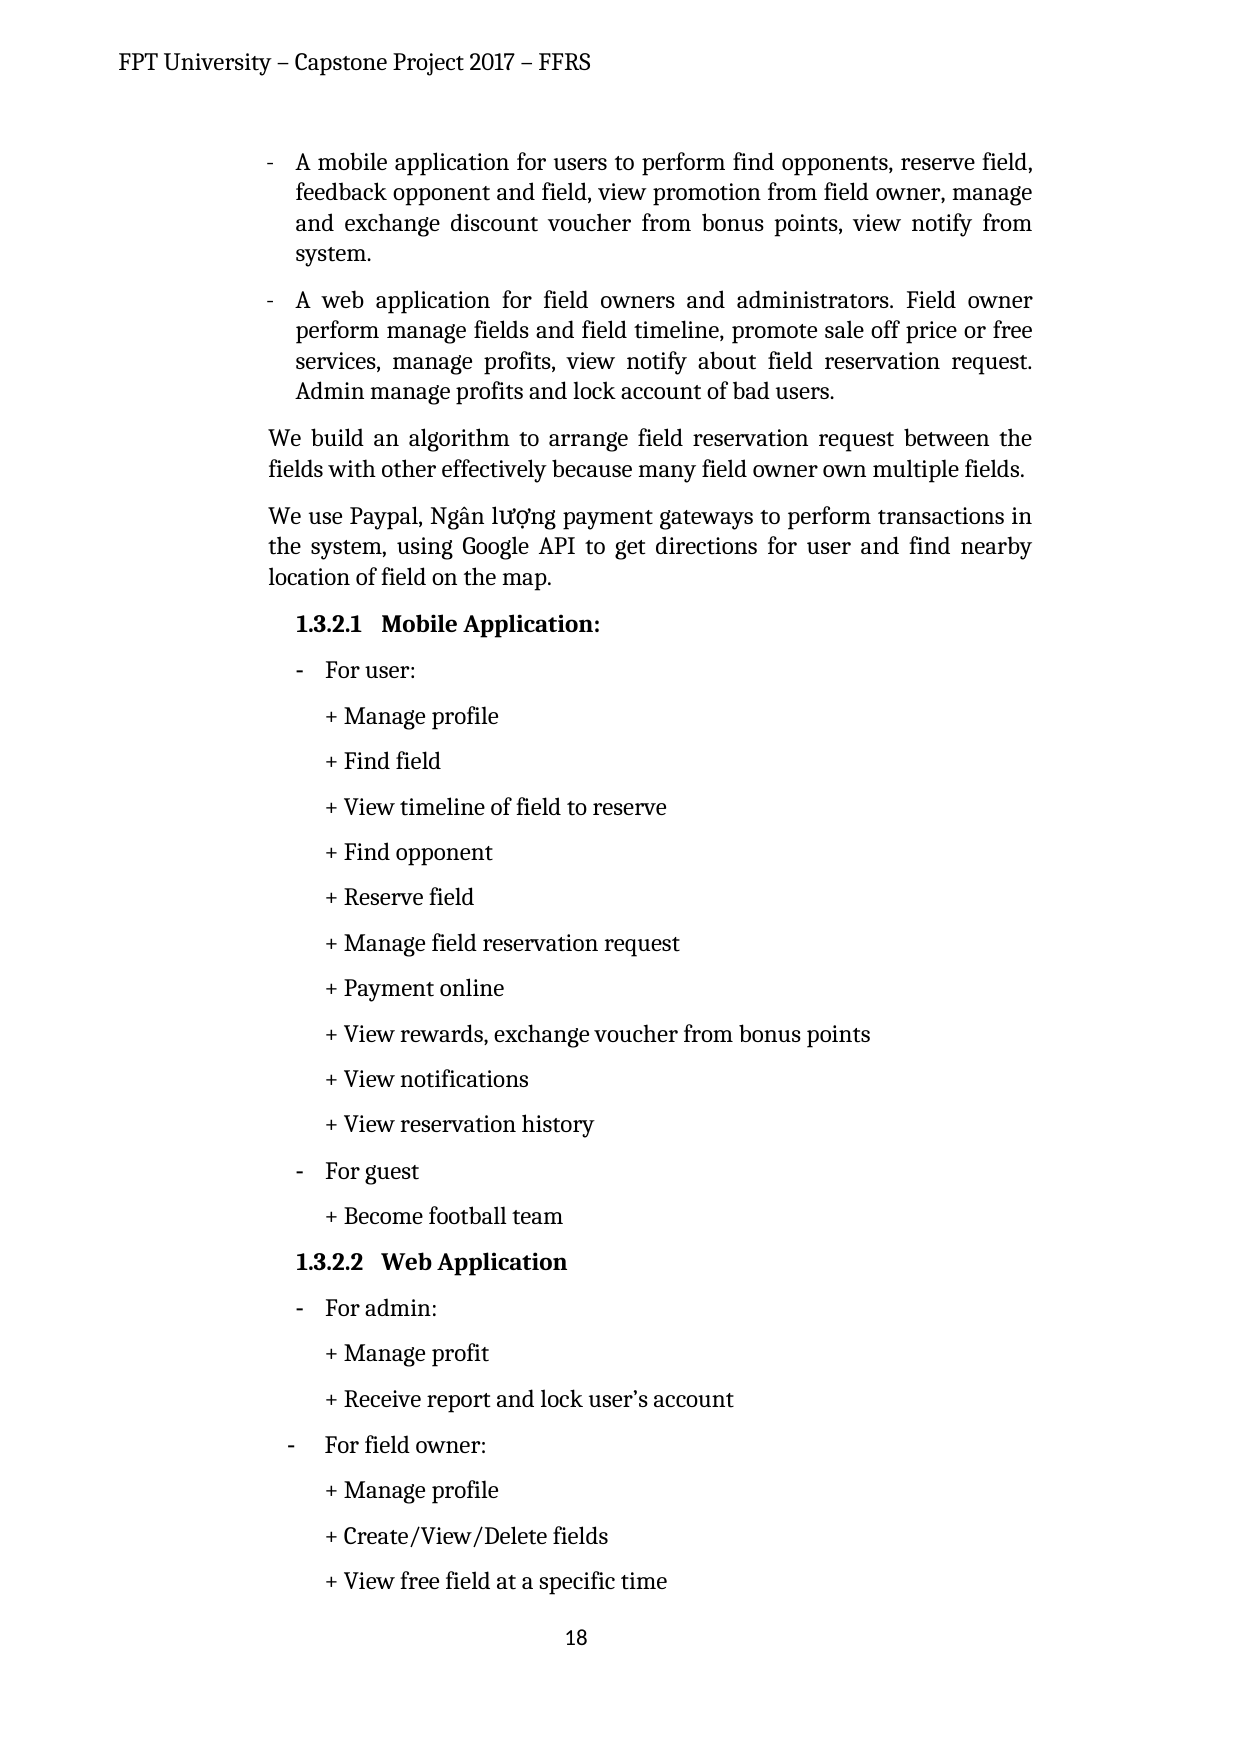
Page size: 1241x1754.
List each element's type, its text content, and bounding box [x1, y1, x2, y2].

text + Reserve field [324, 883, 1033, 912]
text + Find opponent [324, 838, 1033, 867]
text + Manage profile [324, 1476, 1033, 1505]
list For user: [295, 655, 1033, 685]
text + Become football team [324, 1202, 1033, 1231]
list A web application for field owners and administrators. Field owner perform manage fields and field timeline, promote sale off price or free services, manage profits, view notify about field reservation request. Admin manage profits and lock account of bad users. [266, 286, 1033, 406]
list For admin: [295, 1293, 1033, 1323]
subtitle Mobile Application: [296, 610, 1033, 638]
text + View timeline of field to reserve [324, 792, 1033, 821]
list A mobile application for users to perform find opponents, reserve field, feedback opponent and field, view promotion from field owner, manage and exchange discount voucher from bonus points, view notify from system. [266, 148, 1033, 268]
text + Create/View/Delete fields [324, 1522, 1033, 1551]
text + Receive report and lock user’s account [324, 1385, 1033, 1413]
text + View free field at a specific time [324, 1567, 1033, 1596]
text + View notifications [324, 1065, 1033, 1094]
text + Manage field reservation request [324, 929, 1033, 957]
list For guest [295, 1156, 1033, 1185]
text We use Paypal, Ngân lượng payment gateways to perform transactions in the system, using Google API to get directions for user and find nearby location of field on the map. [268, 502, 1033, 591]
text We build an algorithm to arrange field reservation request between the fields with other effectively because many field owner own multiple fields. [268, 424, 1033, 483]
text + View rewards, exchange voucher from bonus points [324, 1019, 1033, 1048]
subtitle Web Application [296, 1247, 1033, 1276]
list For field owner: [287, 1430, 1033, 1460]
text + View reservation history [324, 1110, 1033, 1139]
text + Payment online [324, 974, 1033, 1003]
text + Manage profile [324, 702, 1033, 730]
text + Find field [324, 747, 1033, 776]
text + Manage profit [324, 1339, 1033, 1368]
